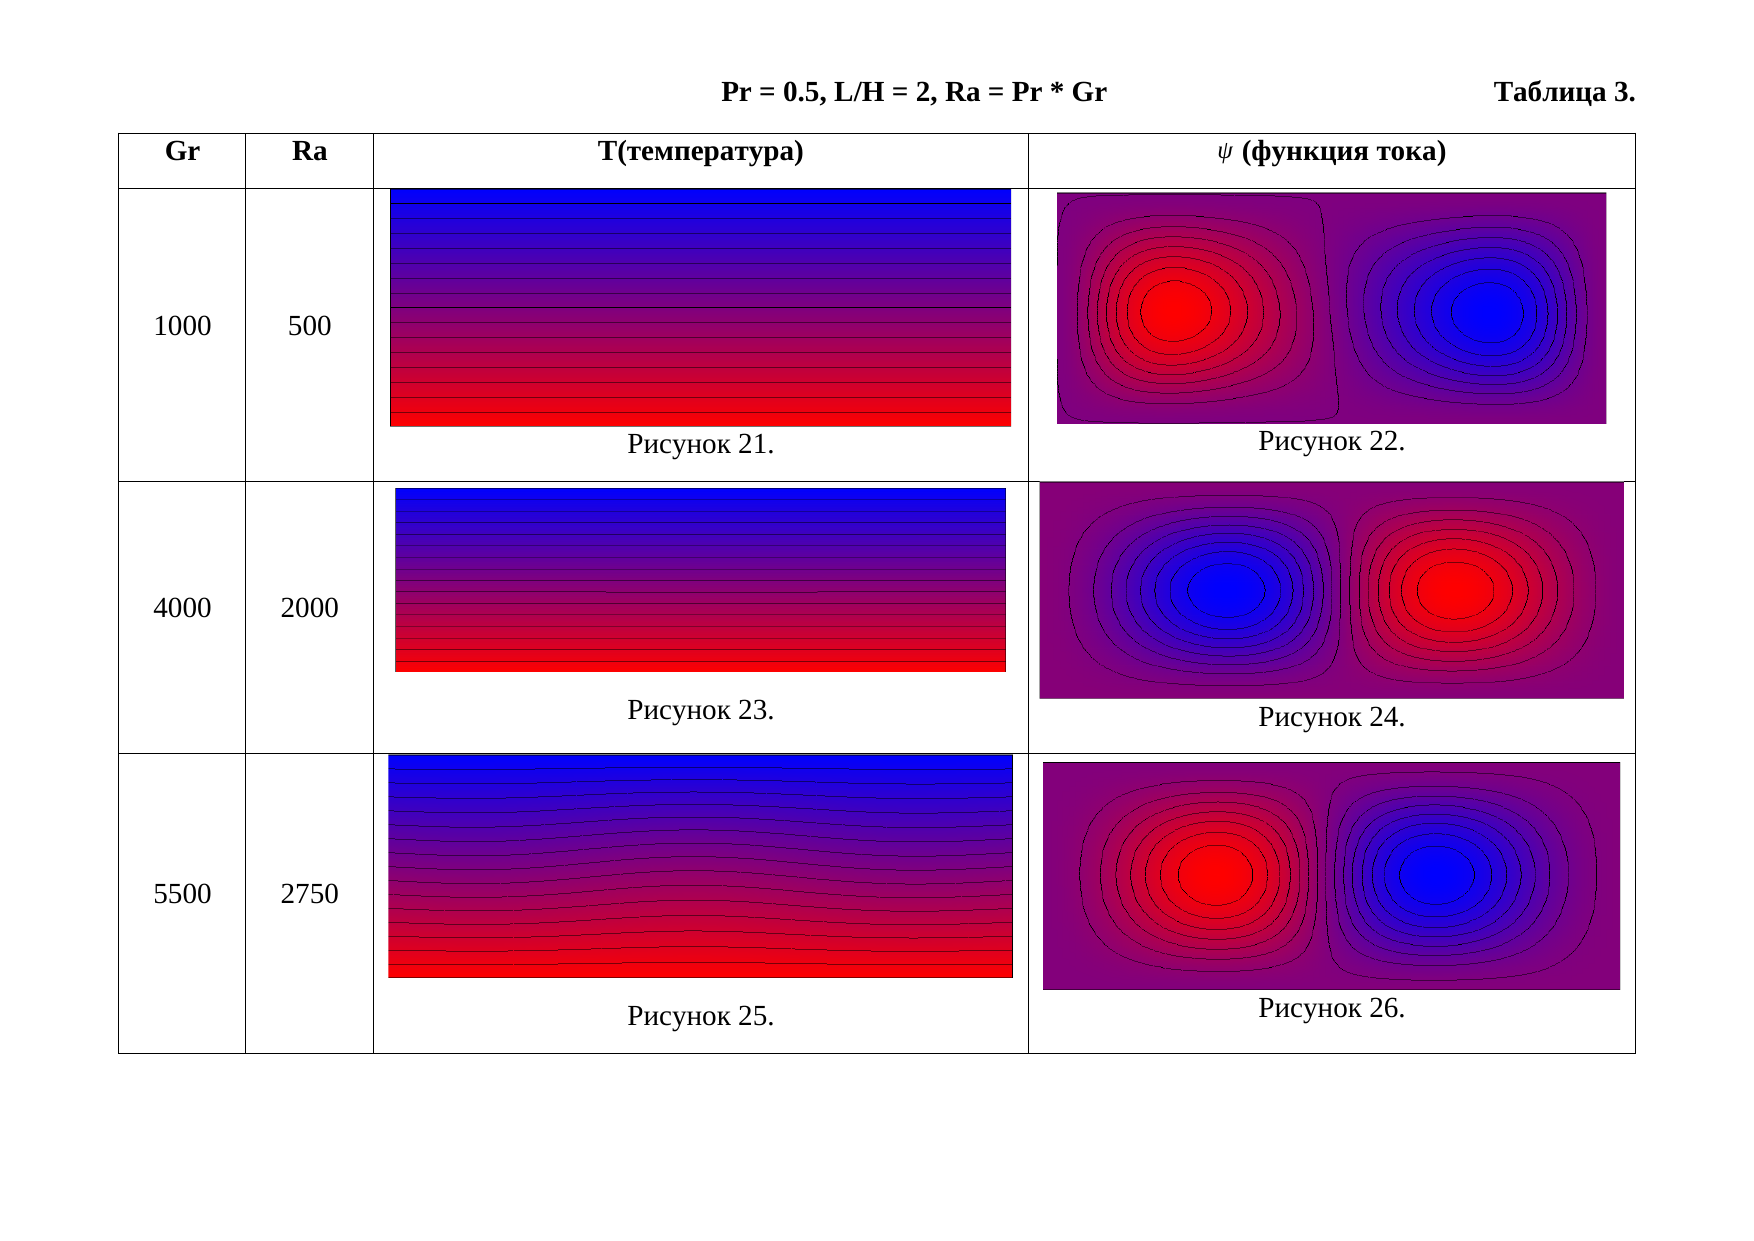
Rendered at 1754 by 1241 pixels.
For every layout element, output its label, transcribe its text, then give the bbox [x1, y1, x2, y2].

table_cell 2750 [246, 754, 373, 1053]
picture [395, 488, 1006, 672]
table_cell Рисунок 21. [374, 189, 1028, 481]
picture [1043, 762, 1621, 990]
table_header Gr [119, 134, 245, 188]
table_cell 500 [246, 189, 373, 481]
picture [1057, 191, 1607, 424]
table_header T(температура) [374, 134, 1028, 188]
table_cell Рисунок 23. [374, 482, 1028, 753]
table_cell 2000 [246, 482, 373, 753]
table_cell 4000 [119, 482, 245, 753]
picture [1039, 481, 1624, 699]
table_cell Рисунок 25. [374, 754, 1028, 1053]
table_cell Рисунок 22. [1029, 189, 1635, 481]
table_cell Рисунок 26. [1029, 754, 1635, 1053]
table_header Ra [246, 134, 373, 188]
table_cell 1000 [119, 189, 245, 481]
picture [388, 754, 1014, 978]
table_header (функция тока) [1029, 134, 1635, 188]
table_cell 5500 [119, 754, 245, 1053]
list Pr = 0.5, L/H = 2, Ra = Pr * Gr Таблица 3. [118, 74, 1636, 107]
table_cell Рисунок 24. [1029, 482, 1635, 753]
picture [390, 188, 1012, 427]
